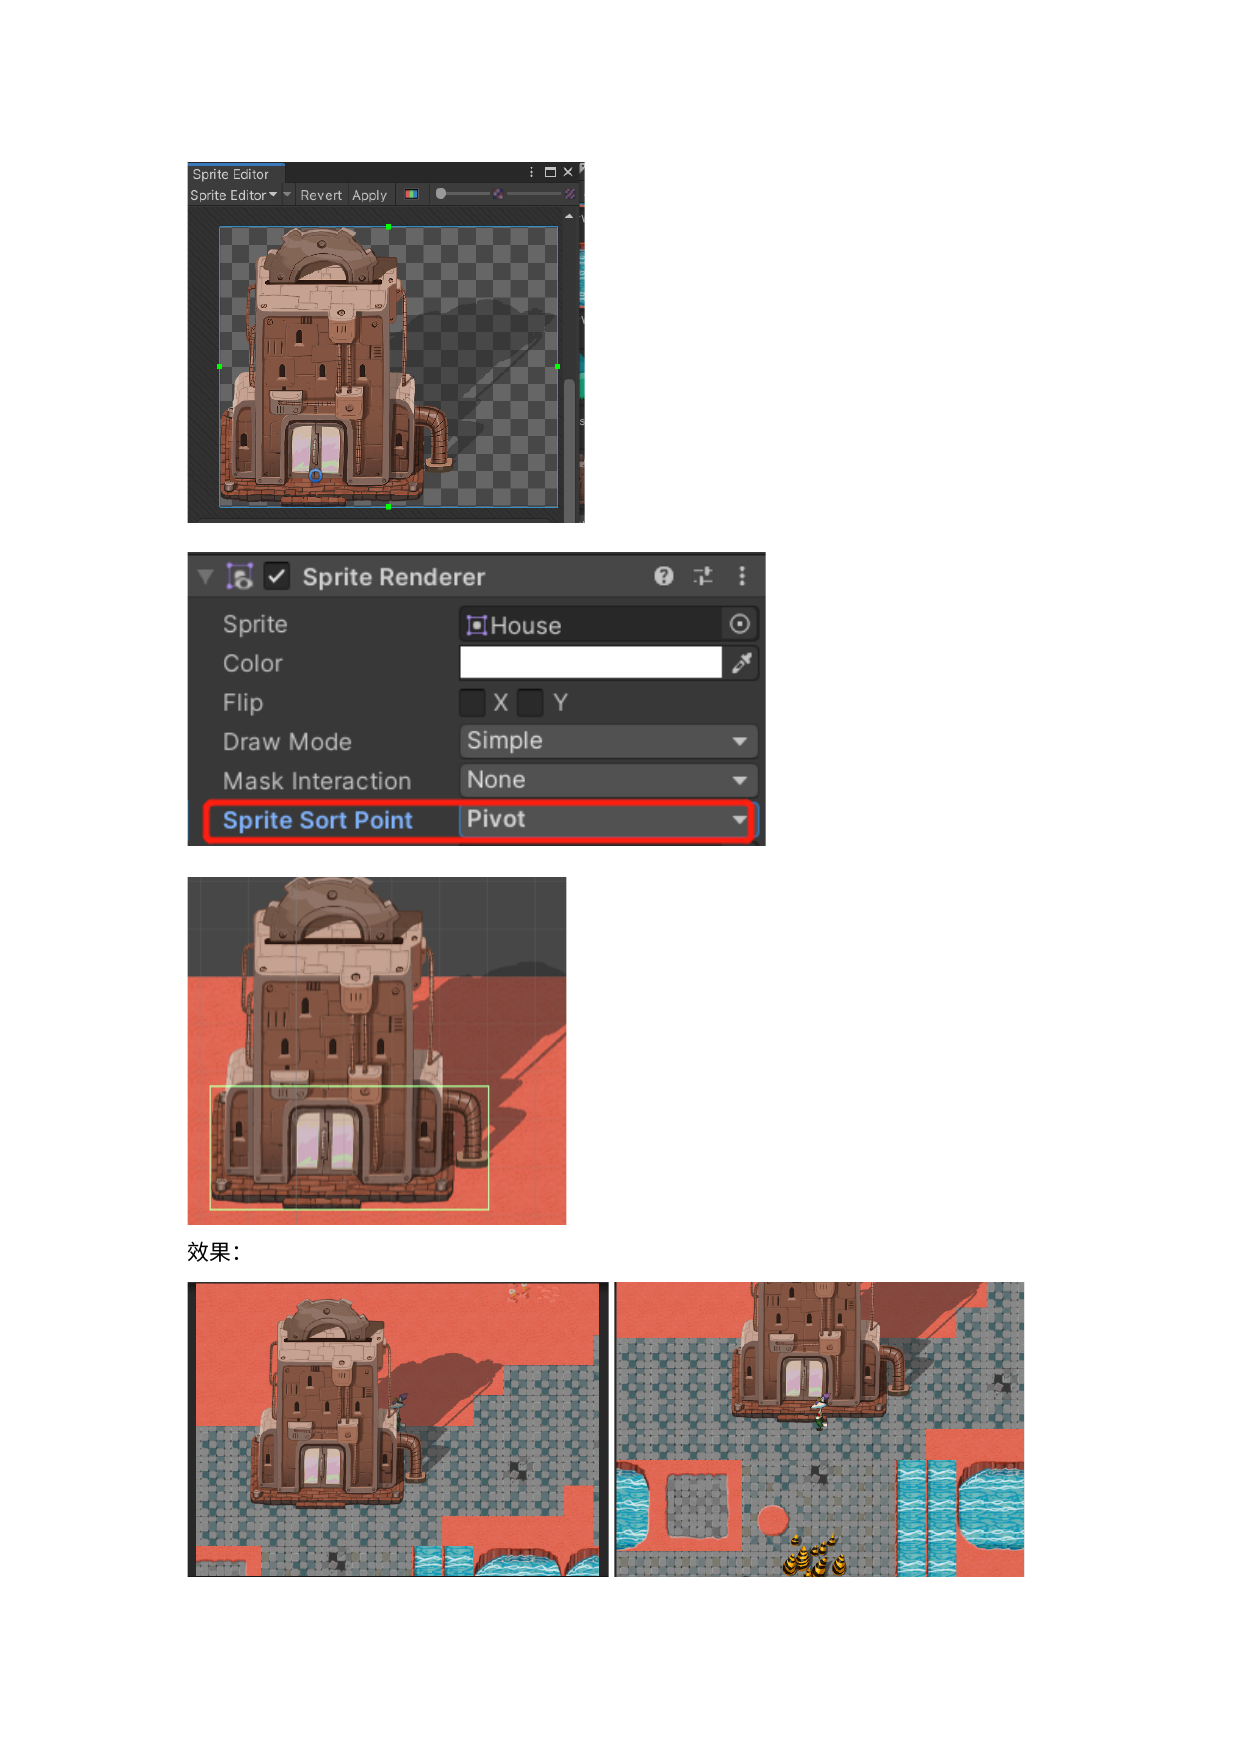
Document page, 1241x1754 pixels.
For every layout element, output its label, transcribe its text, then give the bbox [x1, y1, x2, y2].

text 效果： [187, 1234, 1053, 1267]
picture [614, 1282, 1025, 1577]
picture [187, 877, 567, 1225]
picture [187, 1282, 609, 1577]
picture [187, 162, 585, 523]
picture [187, 552, 766, 846]
